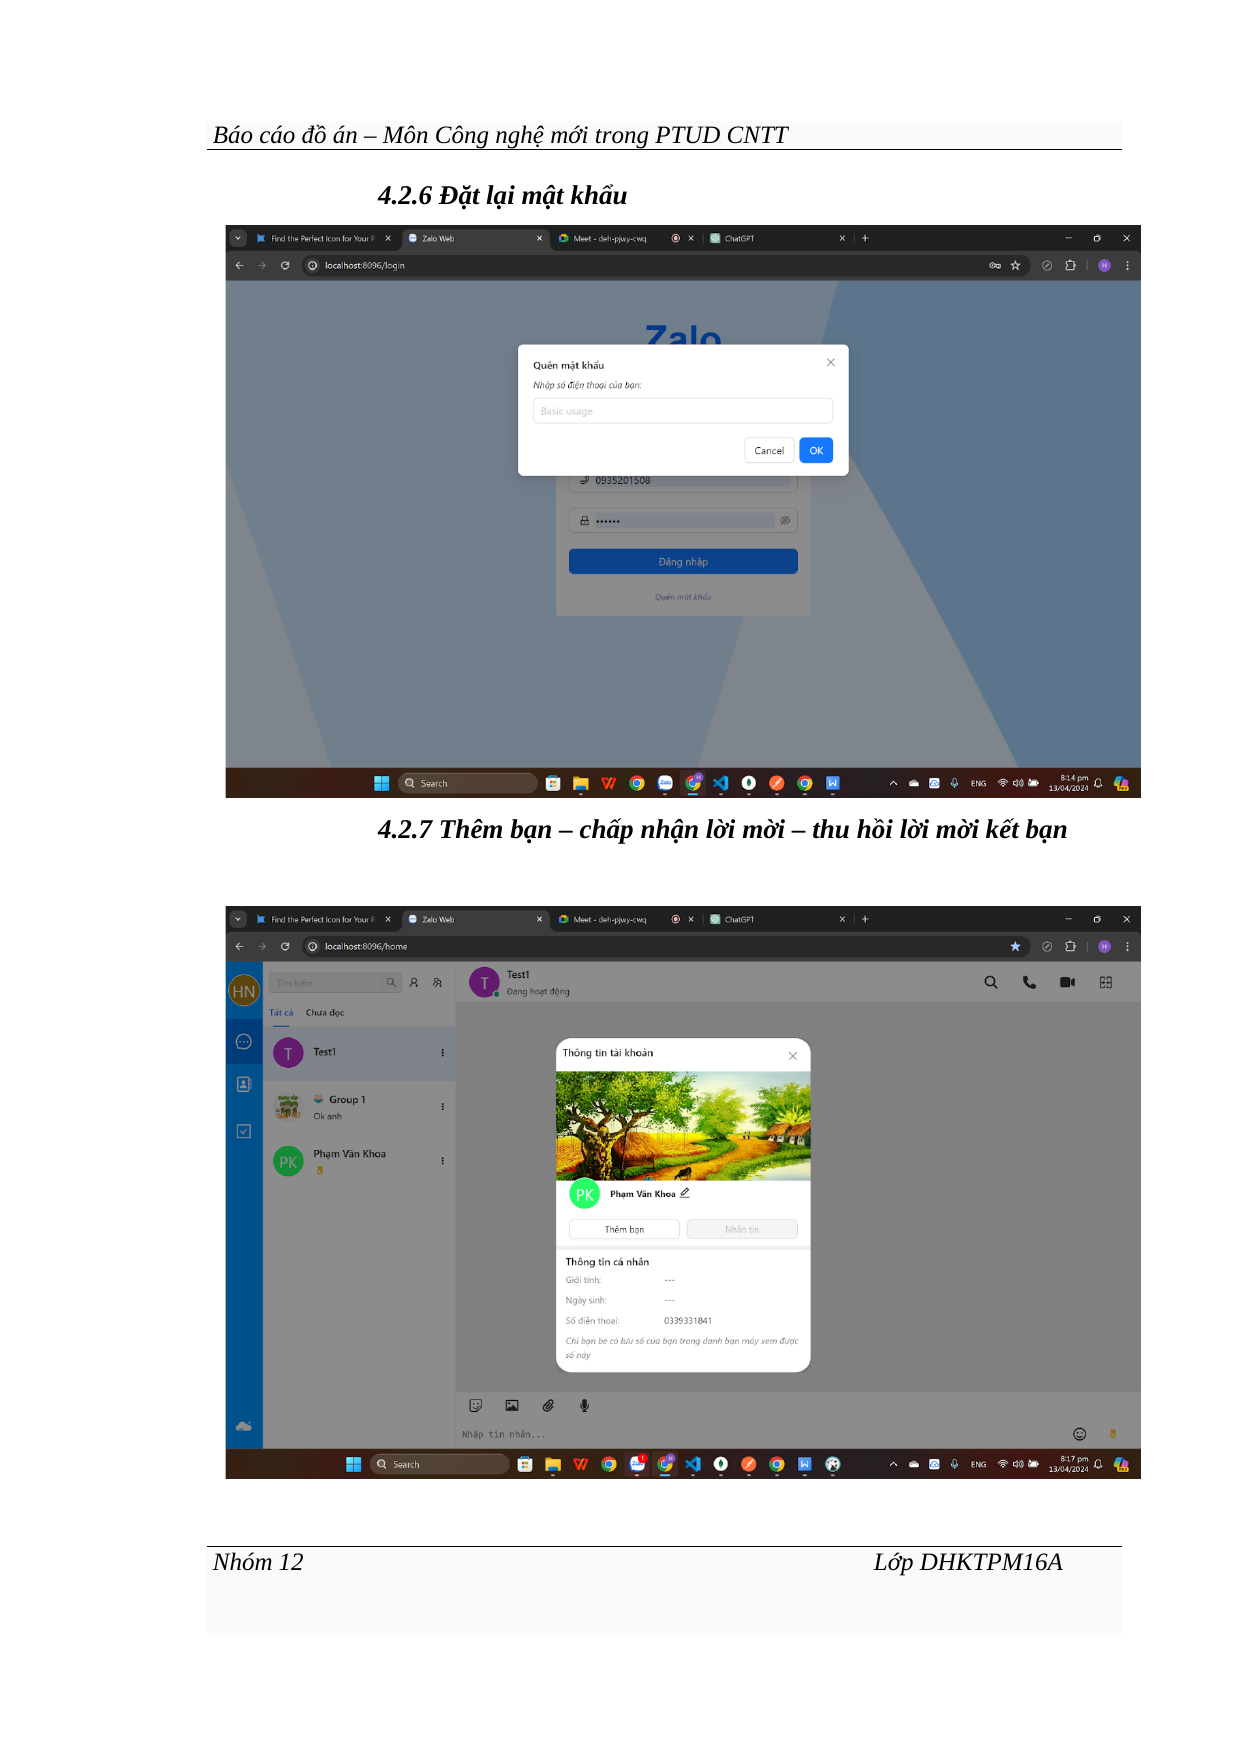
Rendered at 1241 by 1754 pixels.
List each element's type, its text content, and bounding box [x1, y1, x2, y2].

picture [225, 906, 1141, 1479]
picture [225, 225, 1141, 798]
subtitle Đặt lại mật khẩu [319, 179, 1122, 210]
subtitle Thêm bạn – chấp nhận lời mời – thu hồi lời mời kết bạn [319, 813, 1122, 844]
